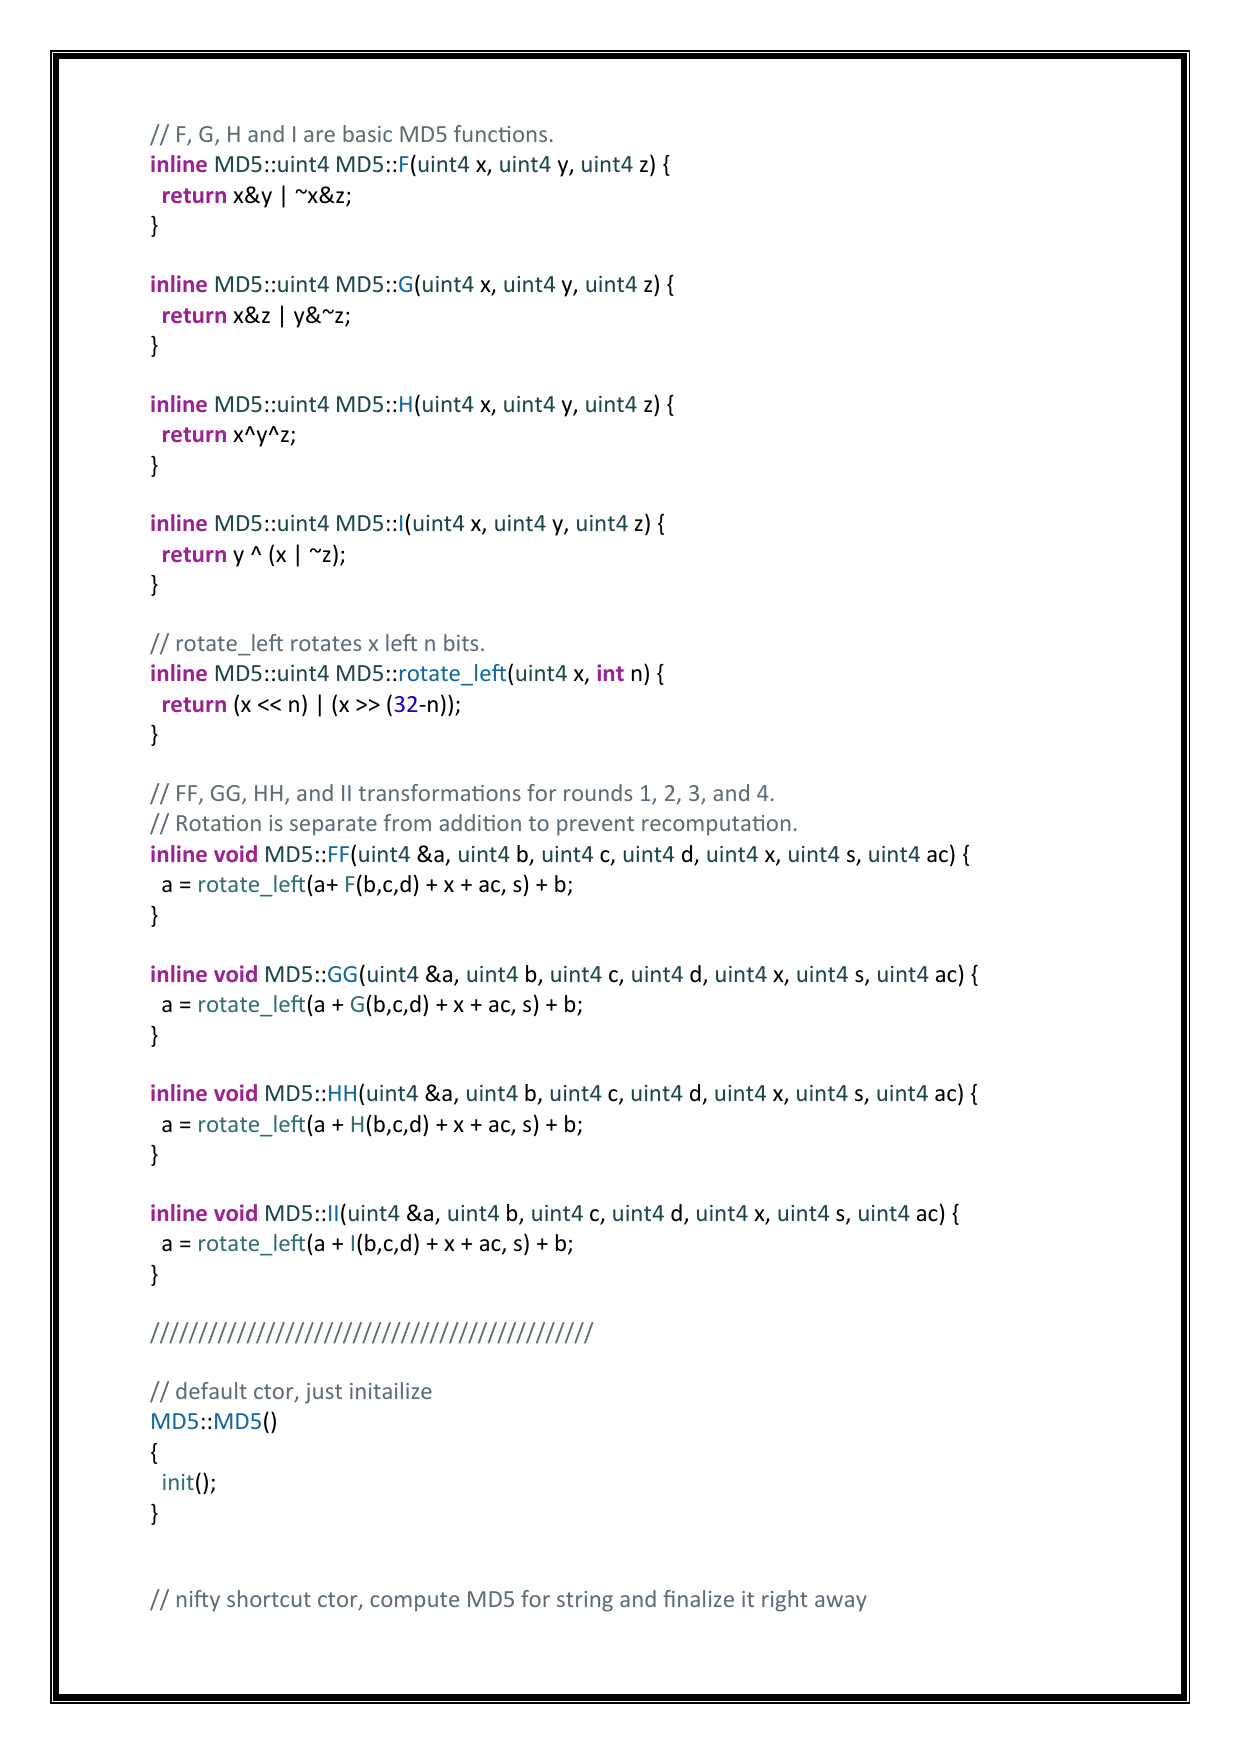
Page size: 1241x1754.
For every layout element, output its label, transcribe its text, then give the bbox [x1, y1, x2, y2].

text inline void MD5::GG(uint4 &a, uint4 b, uint4 c, uint4 d, uint4 x, uint4 s, uint4 ac) { [150, 958, 1152, 988]
text a = rotate_left(a + H(b,c,d) + x + ac, s) + b; [150, 1108, 1152, 1138]
text } [150, 718, 1152, 749]
text return x&y | ~x&z; [150, 179, 1152, 210]
text inline MD5::uint4 MD5::F(uint4 x, uint4 y, uint4 z) { [150, 149, 1152, 179]
text return x&z | y&~z; [150, 299, 1152, 329]
text // nifty shortcut ctor, compute MD5 for string and finalize it right away [150, 1584, 1152, 1614]
text // FF, GG, HH, and II transformations for rounds 1, 2, 3, and 4. [150, 777, 1152, 808]
text } [150, 1497, 1152, 1528]
text } [150, 1019, 1152, 1049]
text a = rotate_left(a+ F(b,c,d) + x + ac, s) + b; [150, 869, 1152, 899]
text } [150, 1138, 1152, 1169]
text inline MD5::uint4 MD5::H(uint4 x, uint4 y, uint4 z) { [150, 388, 1152, 418]
text return (x << n) | (x >> (32-n)); [150, 688, 1152, 718]
text inline MD5::uint4 MD5::I(uint4 x, uint4 y, uint4 z) { [150, 507, 1152, 538]
text } [150, 1258, 1152, 1288]
text a = rotate_left(a + G(b,c,d) + x + ac, s) + b; [150, 988, 1152, 1019]
text ////////////////////////////////////////////// [150, 1316, 1152, 1347]
text // rotate_left rotates x left n bits. [150, 627, 1152, 657]
text MD5::MD5() [150, 1406, 1152, 1436]
text inline void MD5::HH(uint4 &a, uint4 b, uint4 c, uint4 d, uint4 x, uint4 s, uint4 ac) { [150, 1077, 1152, 1108]
text // F, G, H and I are basic MD5 functions. [150, 118, 1152, 149]
text } [150, 210, 1152, 240]
text } [150, 329, 1152, 360]
text } [150, 568, 1152, 599]
text { [150, 1436, 1152, 1467]
text a = rotate_left(a + I(b,c,d) + x + ac, s) + b; [150, 1227, 1152, 1258]
text // default ctor, just initailize [150, 1375, 1152, 1406]
text inline MD5::uint4 MD5::rotate_left(uint4 x, int n) { [150, 657, 1152, 688]
text } [150, 449, 1152, 479]
text // Rotation is separate from addition to prevent recomputation. [150, 808, 1152, 838]
text inline void MD5::II(uint4 &a, uint4 b, uint4 c, uint4 d, uint4 x, uint4 s, uint4 ac) { [150, 1197, 1152, 1227]
text return x^y^z; [150, 418, 1152, 449]
text return y ^ (x | ~z); [150, 538, 1152, 568]
text inline void MD5::FF(uint4 &a, uint4 b, uint4 c, uint4 d, uint4 x, uint4 s, uint4 ac) { [150, 838, 1152, 869]
text } [150, 899, 1152, 930]
text init(); [150, 1467, 1152, 1497]
text inline MD5::uint4 MD5::G(uint4 x, uint4 y, uint4 z) { [150, 268, 1152, 299]
